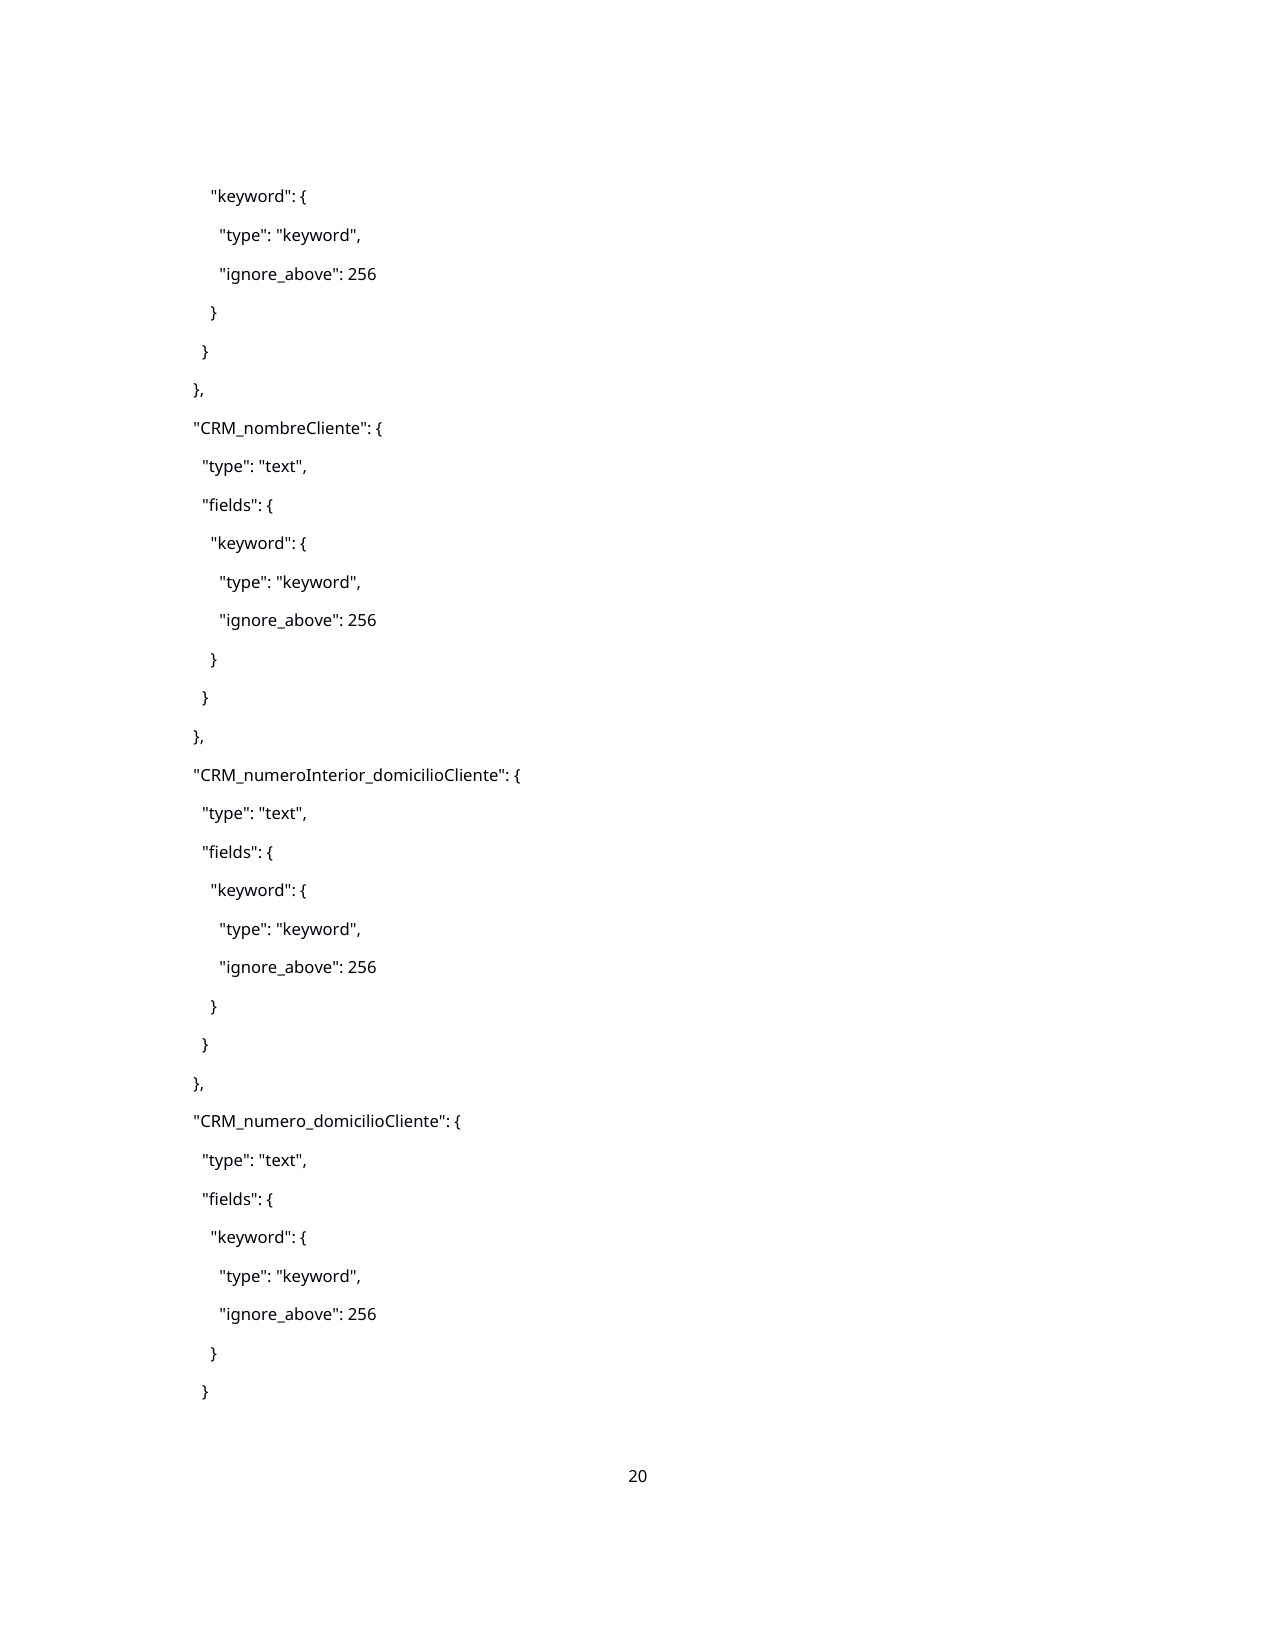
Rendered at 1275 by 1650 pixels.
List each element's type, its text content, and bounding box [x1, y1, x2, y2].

text "CRM_numero_domicilioCliente": { [150, 1110, 1200, 1133]
text "type": "text", [150, 455, 1200, 478]
text "CRM_nombreCliente": { [150, 416, 1200, 439]
text } [150, 339, 1200, 362]
text "fields": { [150, 1187, 1200, 1210]
text "fields": { [150, 840, 1200, 863]
text "type": "text", [150, 802, 1200, 824]
text "ignore_above": 256 [150, 956, 1200, 979]
text "type": "keyword", [150, 917, 1200, 940]
text "CRM_numeroInterior_domicilioCliente": { [150, 763, 1200, 786]
text "ignore_above": 256 [150, 1303, 1200, 1326]
text "ignore_above": 256 [150, 262, 1200, 285]
text "fields": { [150, 493, 1200, 516]
text } [150, 301, 1200, 323]
text "type": "text", [150, 1149, 1200, 1171]
text }, [150, 1072, 1200, 1094]
text "keyword": { [150, 879, 1200, 902]
text }, [150, 378, 1200, 401]
text "keyword": { [150, 1226, 1200, 1248]
text } [150, 994, 1200, 1017]
text } [150, 1341, 1200, 1364]
text } [150, 1380, 1200, 1403]
text "type": "keyword", [150, 571, 1200, 593]
text "ignore_above": 256 [150, 609, 1200, 632]
text "keyword": { [150, 532, 1200, 555]
text "type": "keyword", [150, 1264, 1200, 1287]
text } [150, 1033, 1200, 1056]
text "type": "keyword", [150, 224, 1200, 246]
text } [150, 648, 1200, 670]
text } [150, 686, 1200, 709]
text "keyword": { [150, 185, 1200, 208]
text }, [150, 725, 1200, 747]
